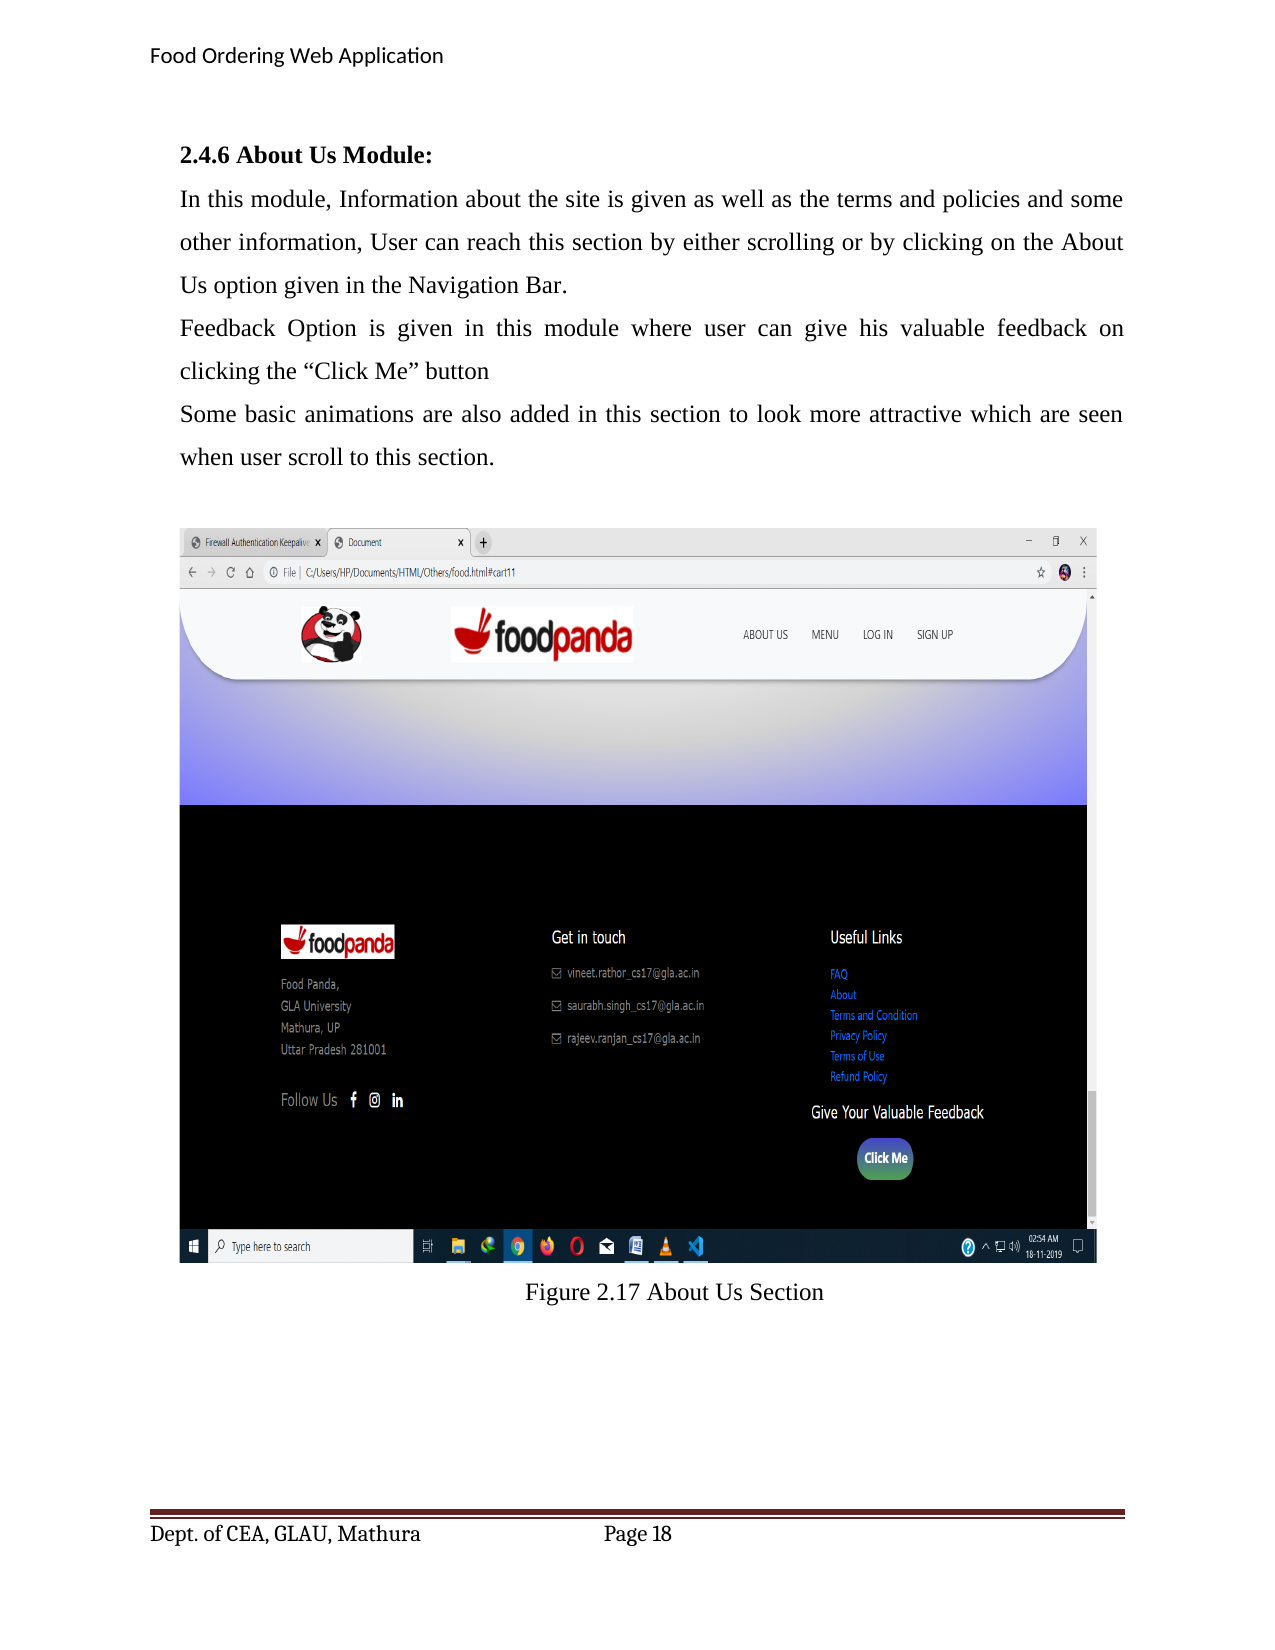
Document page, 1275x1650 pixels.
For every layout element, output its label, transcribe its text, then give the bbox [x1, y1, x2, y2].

list Some basic animations are also added in this section to look more attractive which are seen when user scroll to this section. [179, 399, 1125, 471]
list Feedback Option is given in this module where user can give his valuable feedback on clicking the “Click Me” button [179, 313, 1125, 385]
list 2.4.6 About Us Module: [179, 141, 1125, 169]
picture [179, 528, 1097, 1263]
list In this module, Information about the site is given as well as the terms and policies and some other information, User can reach this section by either scrolling or by clicking on the About Us option given in the Navigation Bar. [179, 184, 1125, 299]
list Figure 2.17 About Us Section [209, 1277, 1125, 1305]
